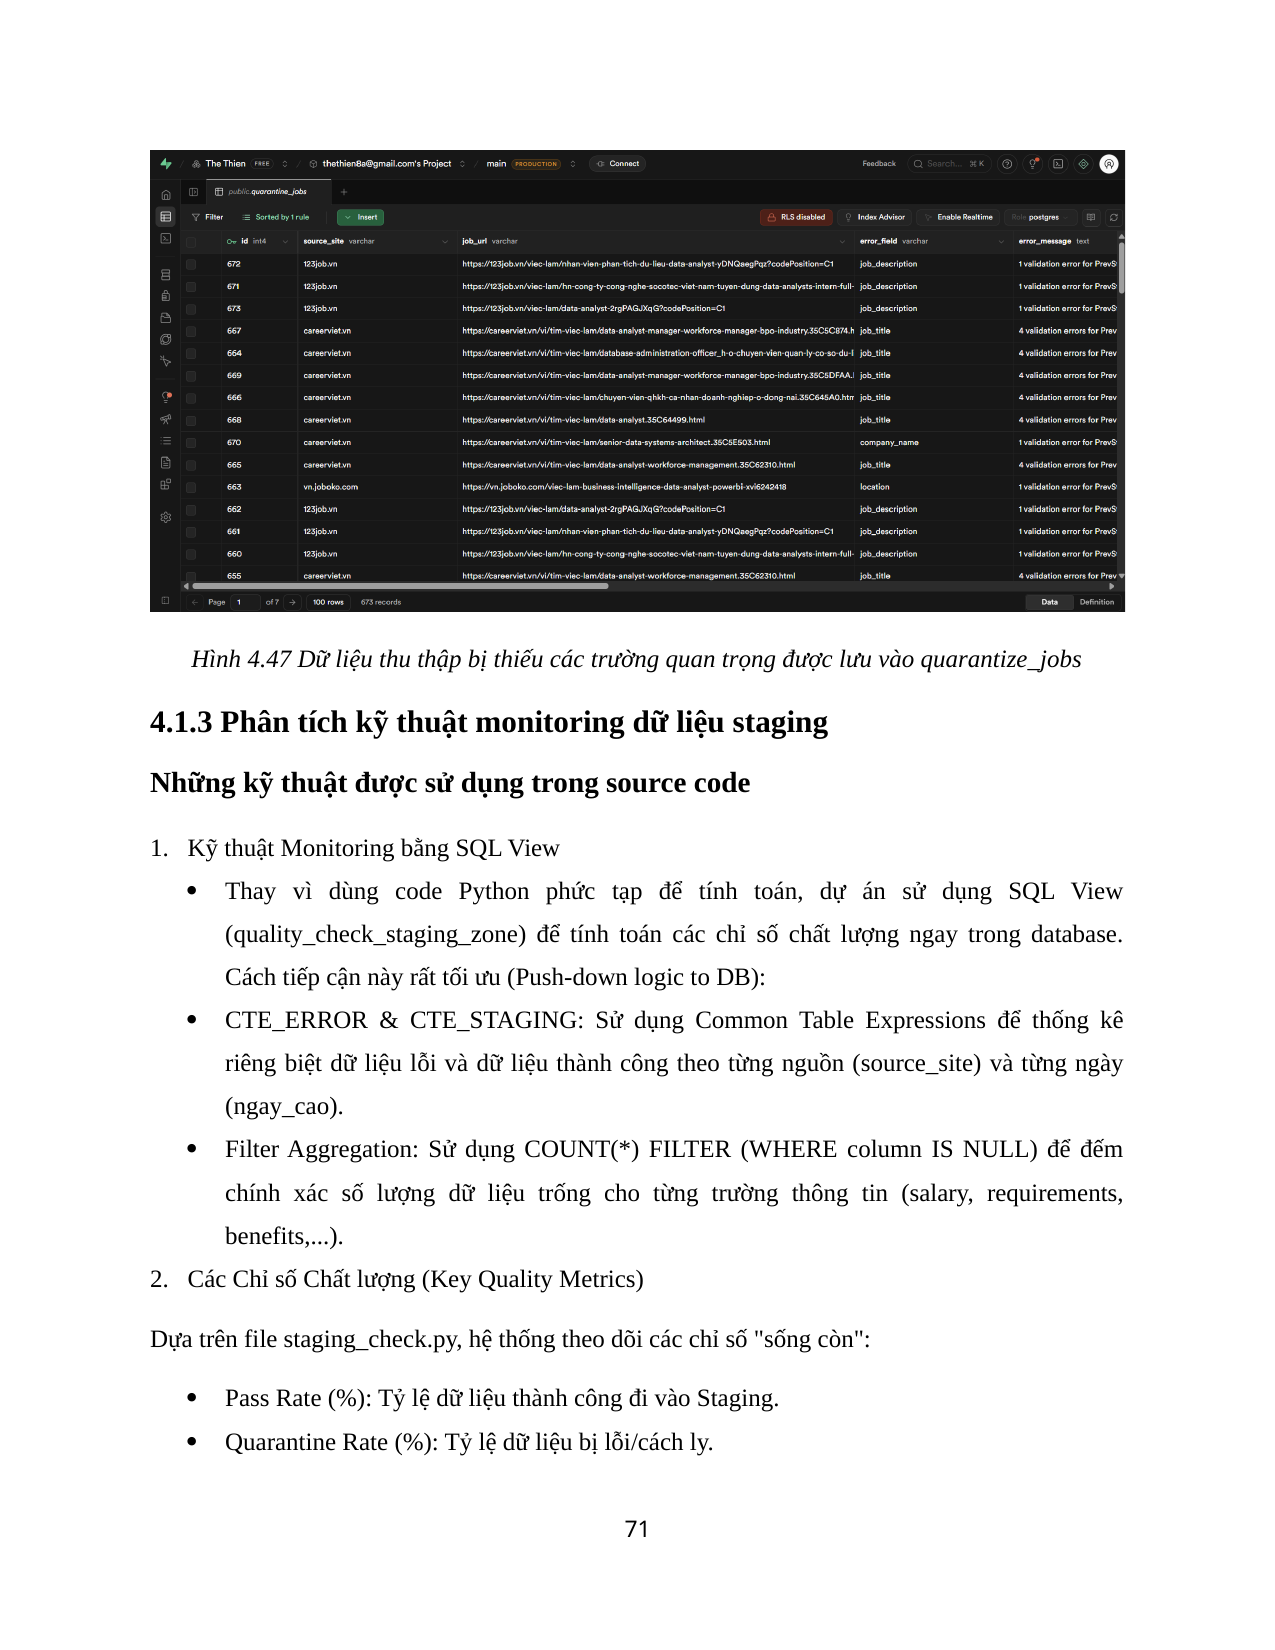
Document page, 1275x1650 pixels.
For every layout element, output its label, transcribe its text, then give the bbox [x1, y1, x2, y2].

list Các Chỉ số Chất lượng (Key Quality Metrics) [150, 1264, 1125, 1293]
list Filter Aggregation: Sử dụng COUNT(*) FILTER (WHERE column IS NULL) để đếm chính xác số lượng dữ liệu trống cho từng trường thông tin (salary, requirements, benefits,...). [187, 1134, 1125, 1249]
subtitle 4.1.3 Phân tích kỹ thuật monitoring dữ liệu staging [150, 703, 1125, 739]
list Pass Rate (%): Tỷ lệ dữ liệu thành công đi vào Staging. [187, 1383, 1125, 1412]
list Kỹ thuật Monitoring bằng SQL View [150, 833, 1125, 861]
text Dựa trên file staging_check.py, hệ thống theo dõi các chỉ số "sống còn": [150, 1324, 1125, 1352]
picture [150, 150, 1125, 612]
list CTE_ERROR & CTE_STAGING: Sử dụng Common Table Expressions để thống kê riêng biệt dữ liệu lỗi và dữ liệu thành công theo từng nguồn (source_site) và từng ngày (ngay_cao). [187, 1005, 1125, 1120]
text Những kỹ thuật được sử dụng trong source code [150, 766, 1125, 799]
list Thay vì dùng code Python phức tạp để tính toán, dự án sử dụng SQL View (quality_check_staging_zone) để tính toán các chỉ số chất lượng ngay trong database. Cách tiếp cận này rất tối ưu (Push-down logic to DB): [187, 876, 1125, 991]
list Quarantine Rate (%): Tỷ lệ dữ liệu bị lỗi/cách ly. [187, 1427, 1125, 1455]
